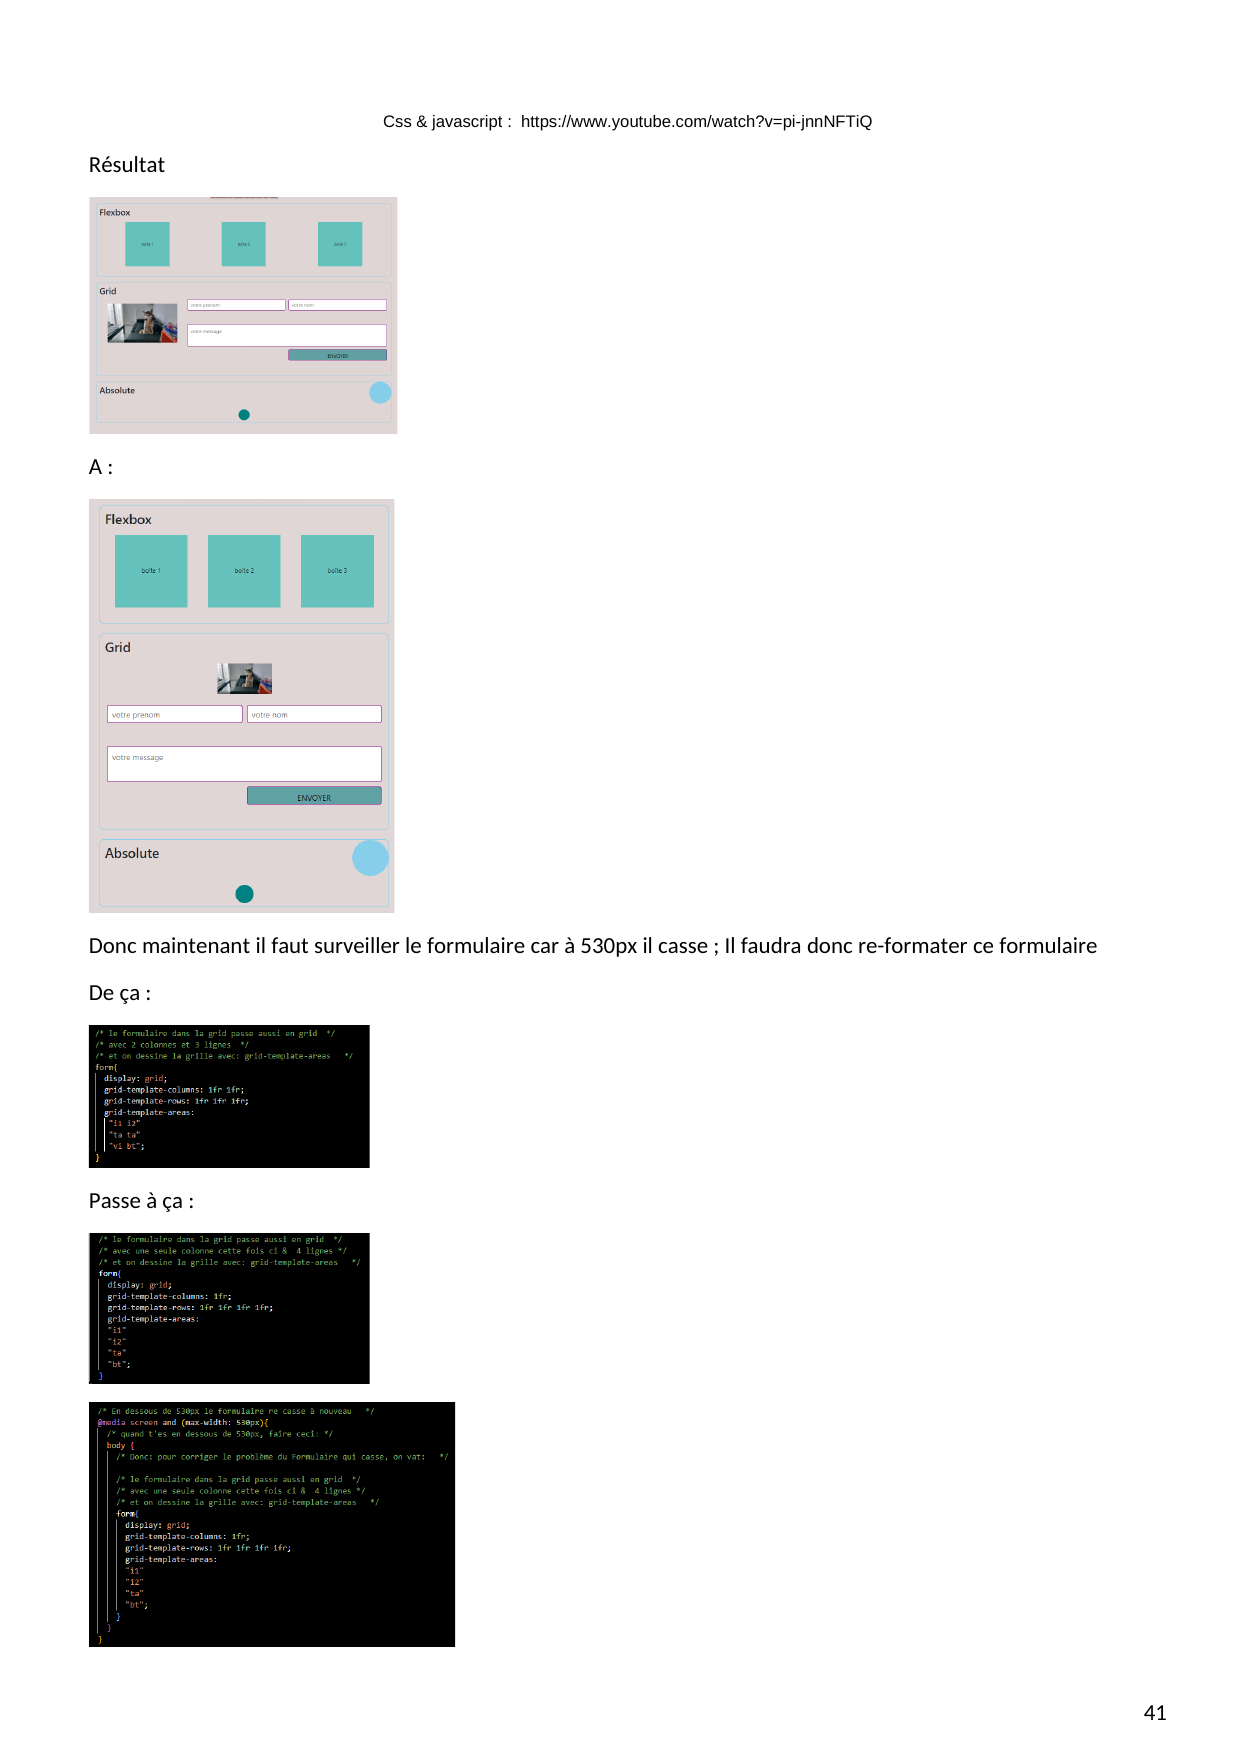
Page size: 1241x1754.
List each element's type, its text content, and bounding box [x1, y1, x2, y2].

picture [88, 1402, 456, 1647]
text Résultat [89, 150, 1167, 178]
text De ça : [89, 978, 1167, 1006]
picture [88, 499, 395, 913]
picture [88, 1025, 370, 1168]
text Passe à ça : [89, 1186, 1167, 1214]
picture [88, 1233, 370, 1384]
text A : [89, 452, 1167, 481]
text Donc maintenant il faut surveiller le formulaire car à 530px il casse ; Il faudra donc re-formater ce formulaire [89, 931, 1167, 959]
picture [88, 197, 398, 434]
